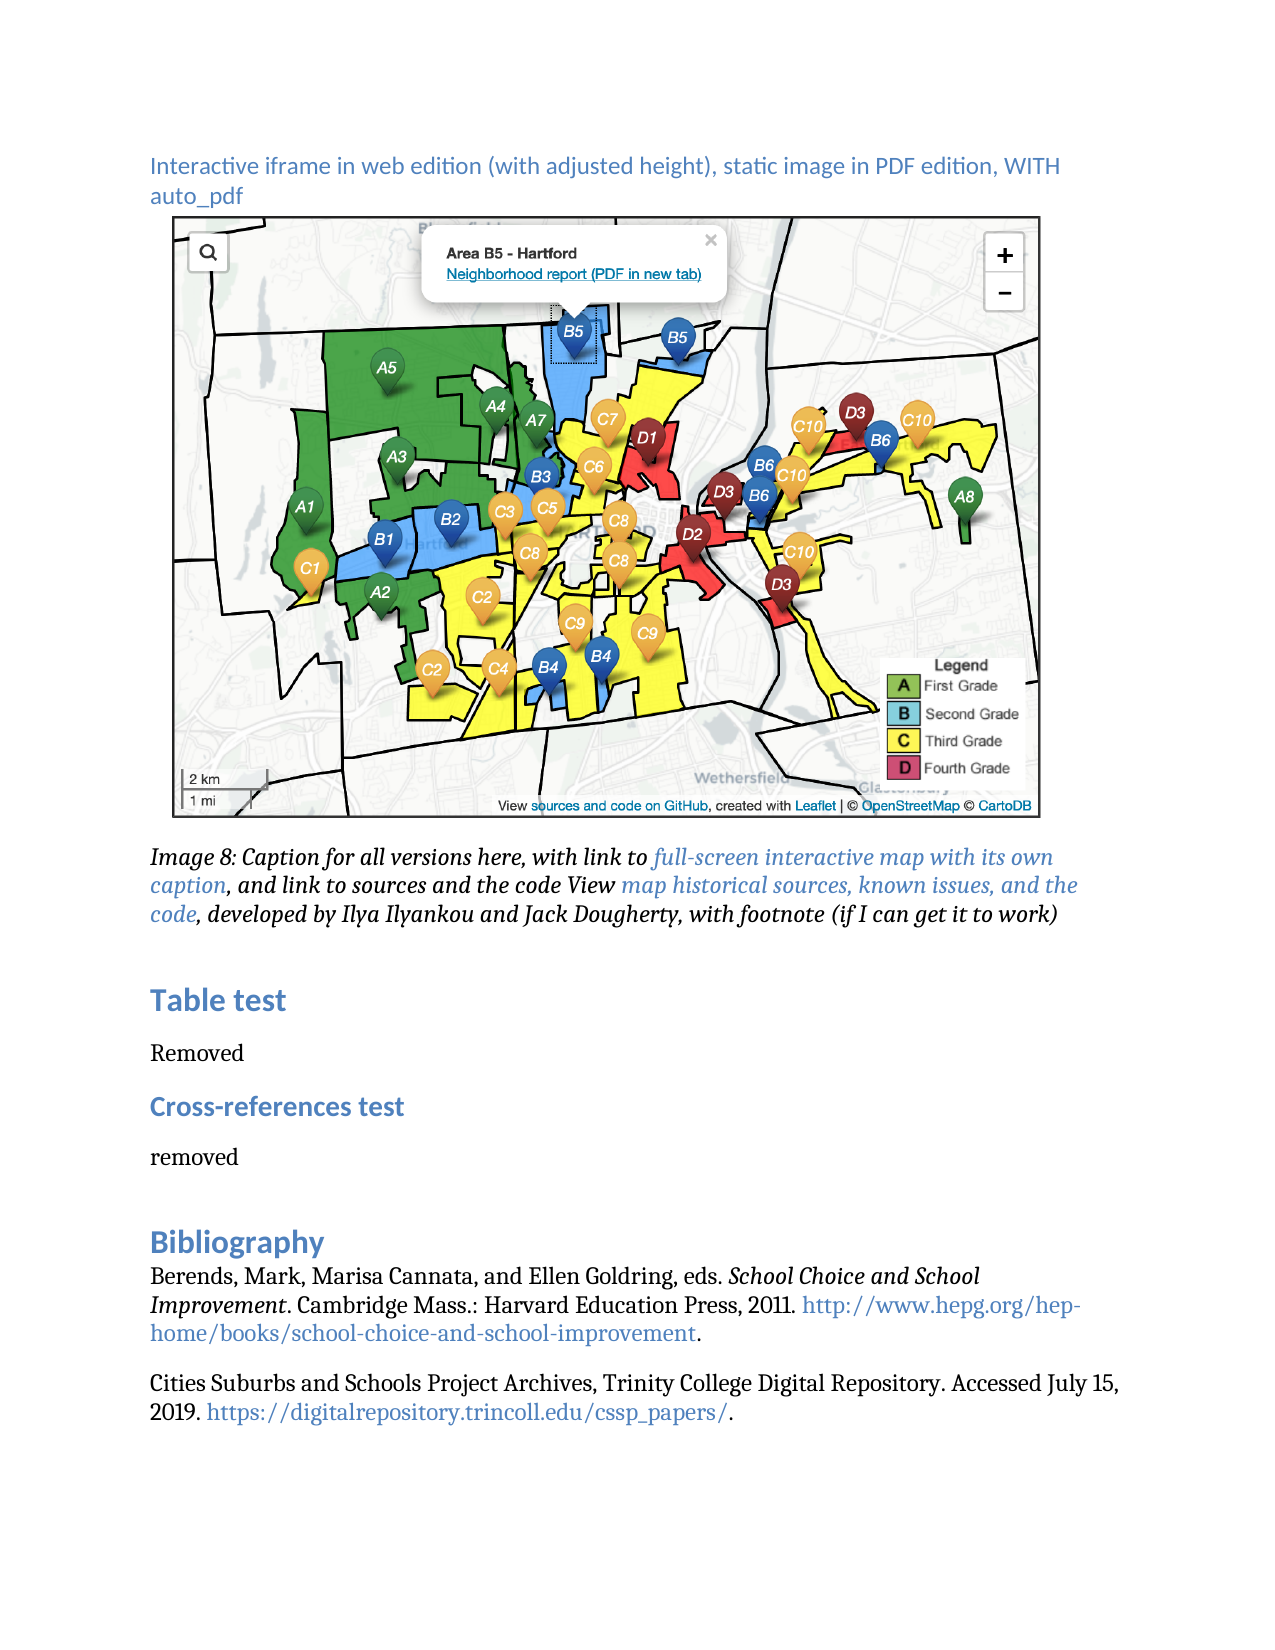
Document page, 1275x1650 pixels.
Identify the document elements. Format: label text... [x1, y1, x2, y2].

text Removed [150, 1038, 1125, 1067]
text Cities Suburbs and Schools Project Archives, Trinity College Digital Repository. Accessed July 15, 2019. https://digitalrepository.trincoll.edu/cssp_papers/. [150, 1369, 1125, 1426]
text removed [150, 1142, 1125, 1171]
text Image 8: Caption for all versions here, with link to full-screen interactive map with its own caption, and link to sources and the code View map historical sources, known issues, and the code, developed by Ilya Ilyankou and Jack Dougherty, with footnote (if I can get it to work) [150, 843, 1125, 929]
subtitle Table test [150, 979, 1125, 1020]
subtitle Cross-references test [150, 1088, 1125, 1124]
subtitle Interactive iframe in web edition (with adjusted height), static image in PDF edition, WITH auto_pdf [150, 150, 1125, 211]
subtitle Bibliography [150, 1221, 1125, 1262]
text Berends, Mark, Marisa Cannata, and Ellen Goldring, eds. School Choice and School Improvement. Cambridge Mass.: Harvard Education Press, 2011. http://www.hepg.org/hep-home/books/school-choice-and-school-improvement. [150, 1262, 1125, 1348]
picture [168, 211, 1044, 822]
